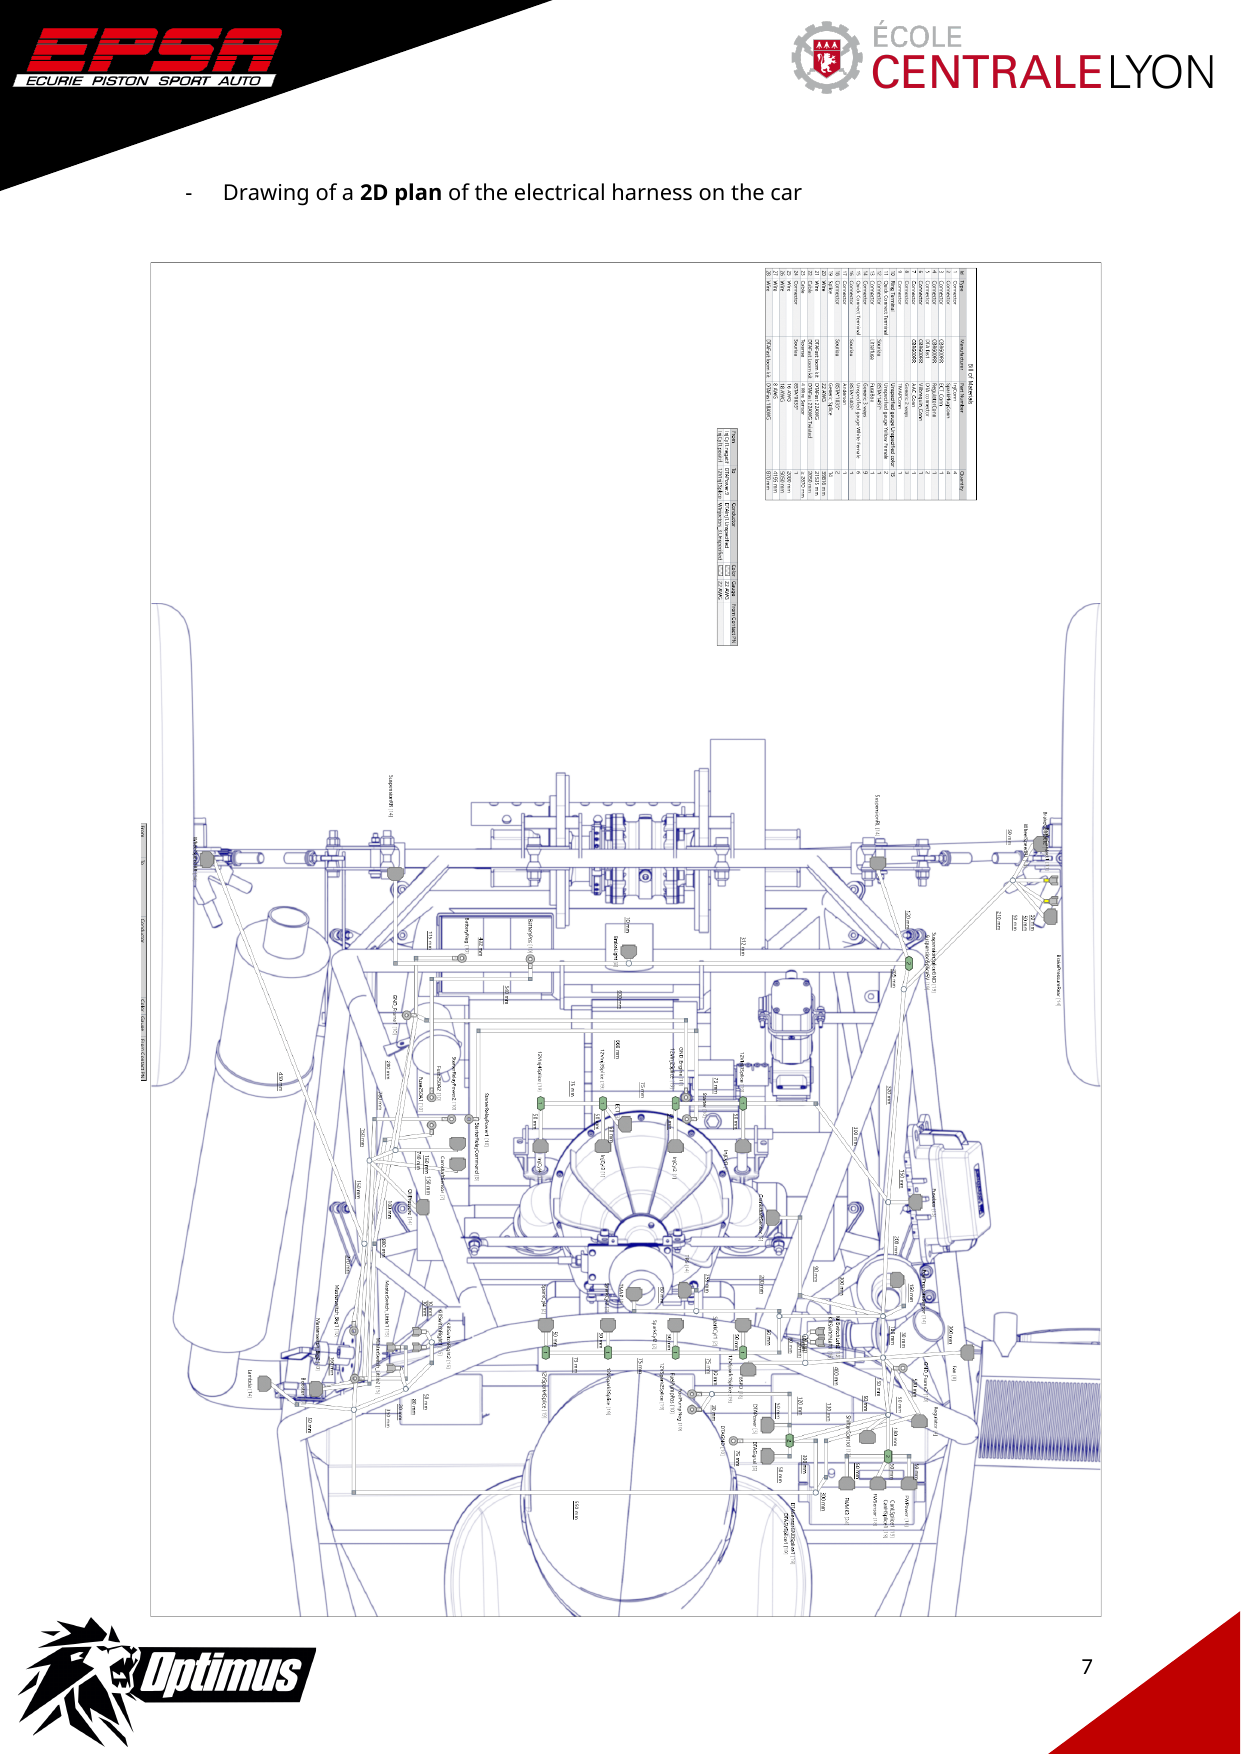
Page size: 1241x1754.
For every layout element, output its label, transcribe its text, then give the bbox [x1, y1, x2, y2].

picture [17, 254, 1111, 1747]
picture [791, 20, 1213, 94]
picture [12, 28, 282, 87]
list Drawing of a 2D plan of the electrical harness on the car [185, 177, 1093, 207]
